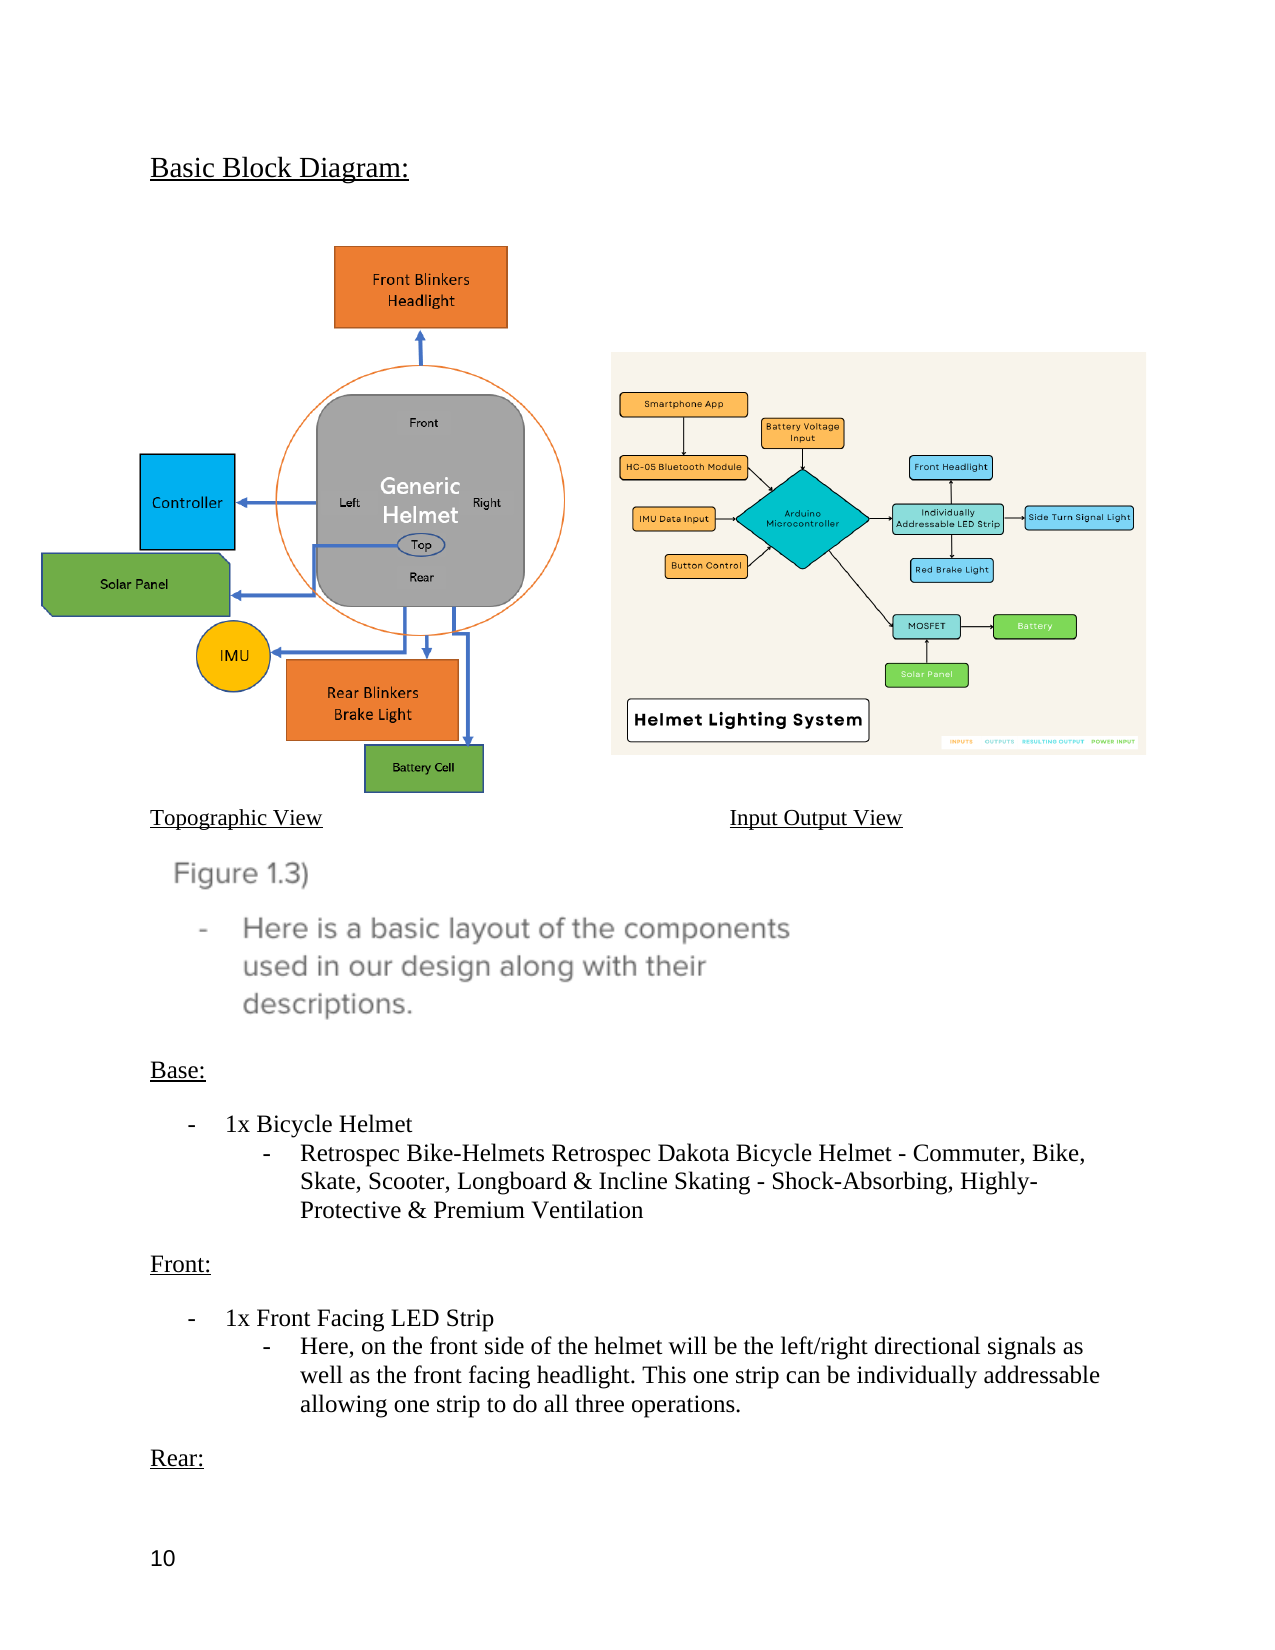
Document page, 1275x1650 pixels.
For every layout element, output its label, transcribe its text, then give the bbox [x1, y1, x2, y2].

list Here, on the front side of the helmet will be the left/right directional signals as well as the front facing headlight. This one strip can be individually addressable allowing one strip to do all three operations. [262, 1331, 1125, 1418]
list 1x Bicycle Helmet [187, 1109, 1125, 1138]
list Retrospec Bike-Helmets Retrospec Dakota Bicycle Helmet - Commuter, Bike, Skate, Scooter, Longboard & Incline Skating - Shock-Absorbing, Highly-Protective & Premium Ventilation [262, 1138, 1125, 1224]
text Topographic View Input Output View [150, 804, 1125, 830]
text Base: [150, 1055, 1125, 1084]
text Basic Block Diagram: [150, 150, 1125, 183]
picture [150, 855, 813, 1030]
picture [611, 352, 1147, 755]
list 1x Front Facing LED Strip [187, 1303, 1125, 1331]
text Rear: [150, 1443, 1125, 1471]
text Front: [150, 1249, 1125, 1278]
picture [29, 215, 579, 800]
